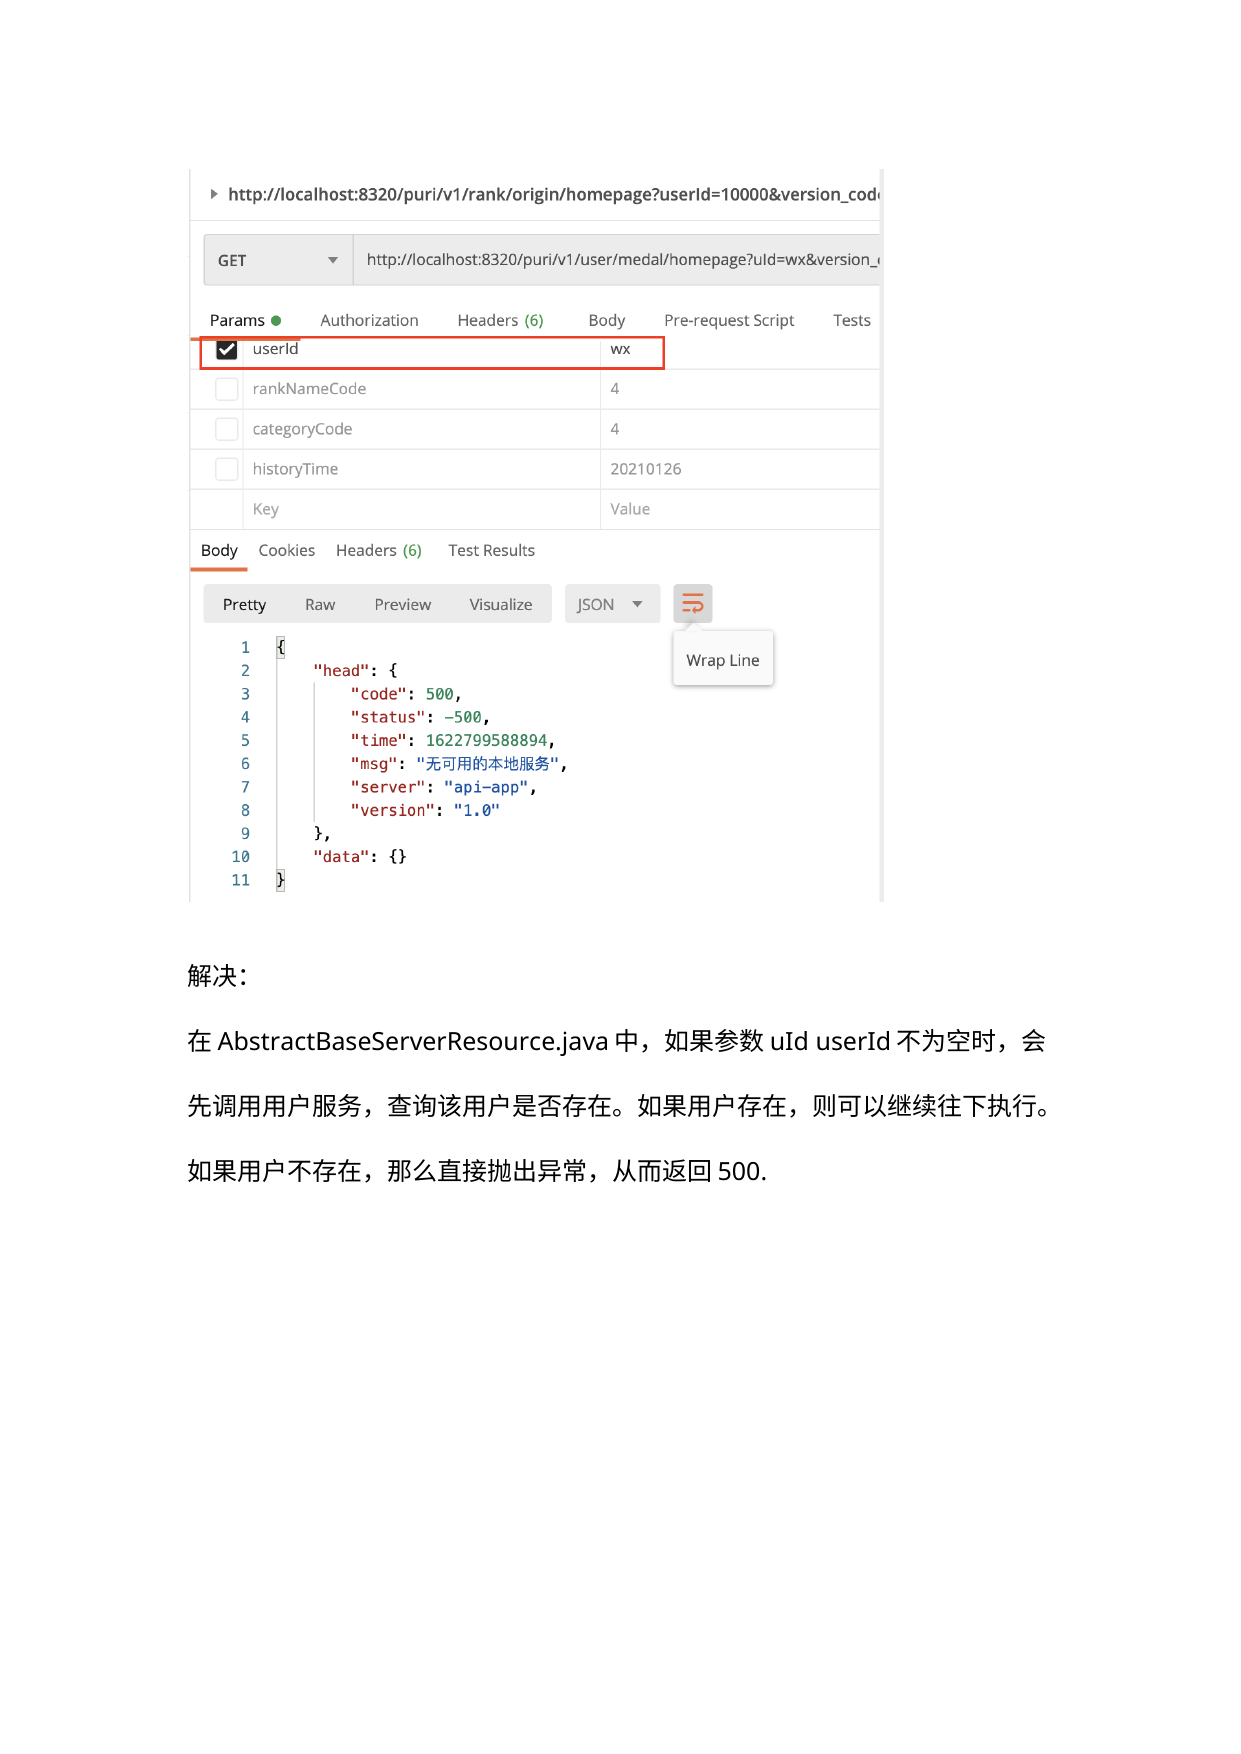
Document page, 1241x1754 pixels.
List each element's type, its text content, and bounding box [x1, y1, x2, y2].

picture [187, 169, 884, 902]
text 在AbstractBaseServerResource.java中，如果参数uId userId不为空时，会先调用用户服务，查询该用户是否存在。如果用户存在，则可以继续往下执行。如果用户不存在，那么直接抛出异常，从而返回500. [187, 1007, 1053, 1202]
text 解决： [187, 942, 1053, 1007]
